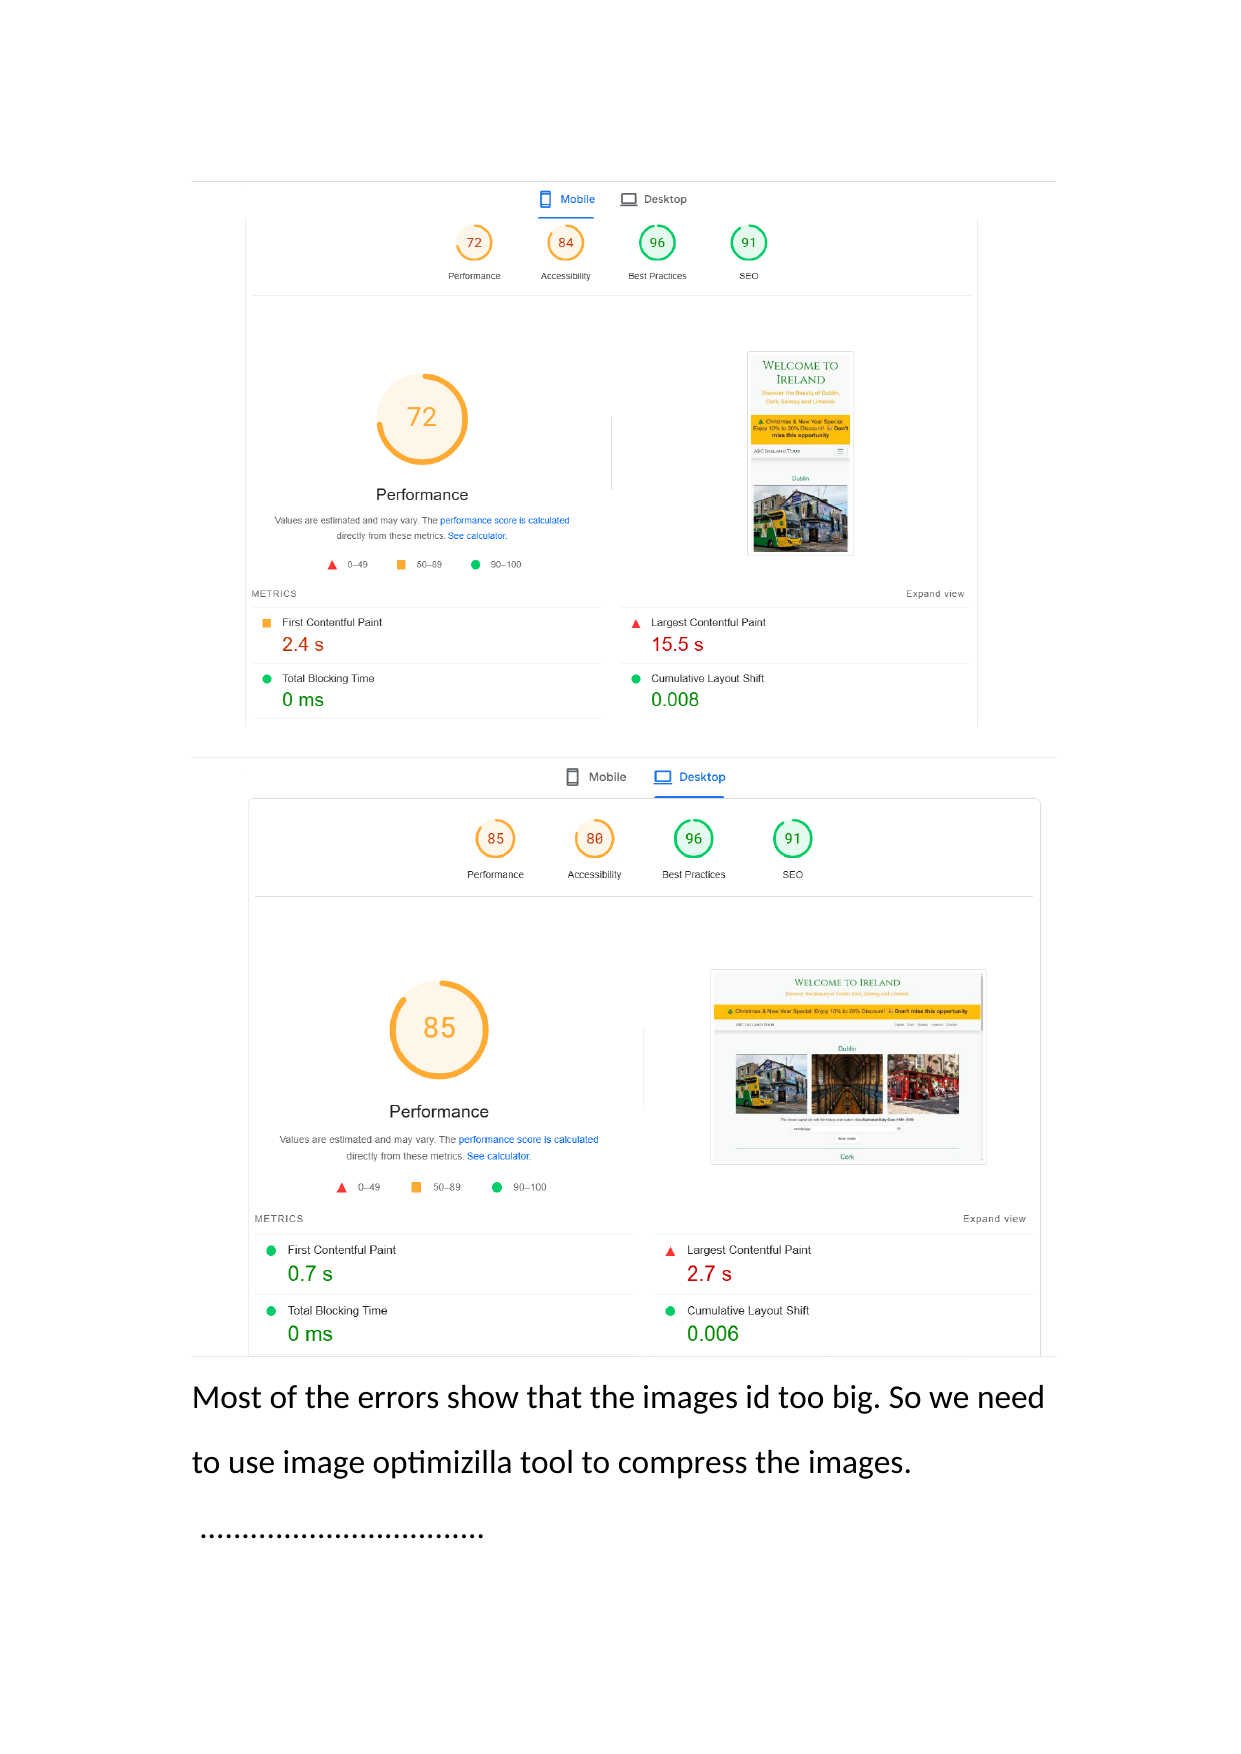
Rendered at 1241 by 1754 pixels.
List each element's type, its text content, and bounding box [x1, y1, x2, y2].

picture [191, 747, 1057, 1357]
picture [191, 162, 1056, 727]
subtitle Most of the errors show that the images id too big. So we need to use image optimizilla tool to compress the images. [192, 1364, 1053, 1494]
subtitle .................................. [192, 1494, 1053, 1559]
